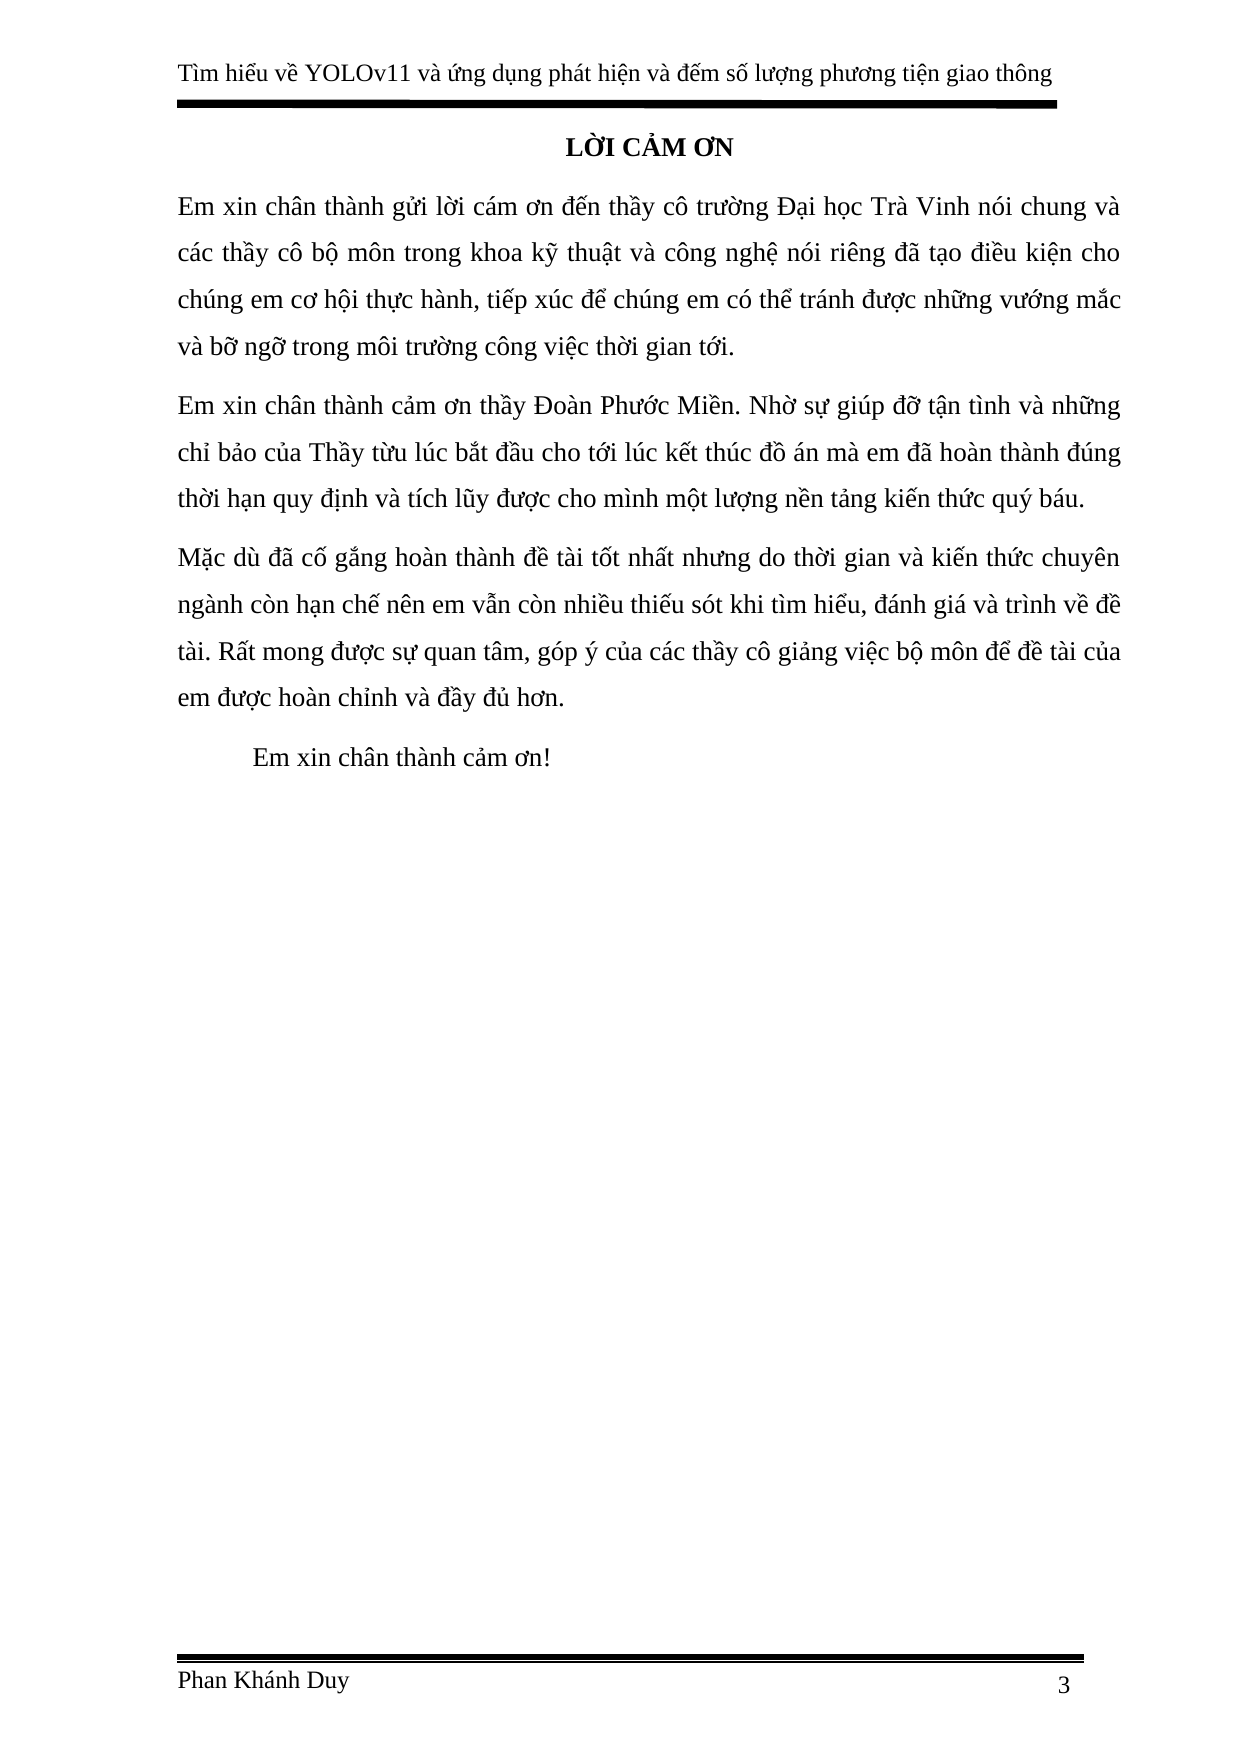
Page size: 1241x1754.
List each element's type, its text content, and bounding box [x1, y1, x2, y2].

text Em xin chân thành gửi lời cám ơn đến thầy cô trường Đại học Trà Vinh nói chung và các thầy cô bộ môn trong khoa kỹ thuật và công nghệ nói riêng đã tạo điều kiện cho chúng em cơ hội thực hành, tiếp xúc để chúng em có thể tránh được những vướng mắc và bỡ ngỡ trong môi trường công việc thời gian tới. [177, 190, 1122, 361]
text Mặc dù đã cố gắng hoàn thành đề tài tốt nhất nhưng do thời gian và kiến thức chuyên ngành còn hạn chế nên em vẫn còn nhiều thiếu sót khi tìm hiểu, đánh giá và trình về đề tài. Rất mong được sự quan tâm, góp ý của các thầy cô giảng việc bộ môn để đề tài của em được hoàn chỉnh và đầy đủ hơn. [177, 541, 1122, 713]
text Em xin chân thành cảm ơn! [177, 741, 1122, 772]
text Em xin chân thành cảm ơn thầy Đoàn Phước Miền. Nhờ sự giúp đỡ tận tình và những chỉ bảo của Thầy từu lúc bắt đầu cho tới lúc kết thúc đồ án mà em đã hoàn thành đúng thời hạn quy định và tích lũy được cho mình một lượng nền tảng kiến thức quý báu. [177, 389, 1122, 513]
text LỜI CẢM ƠN [177, 131, 1122, 162]
